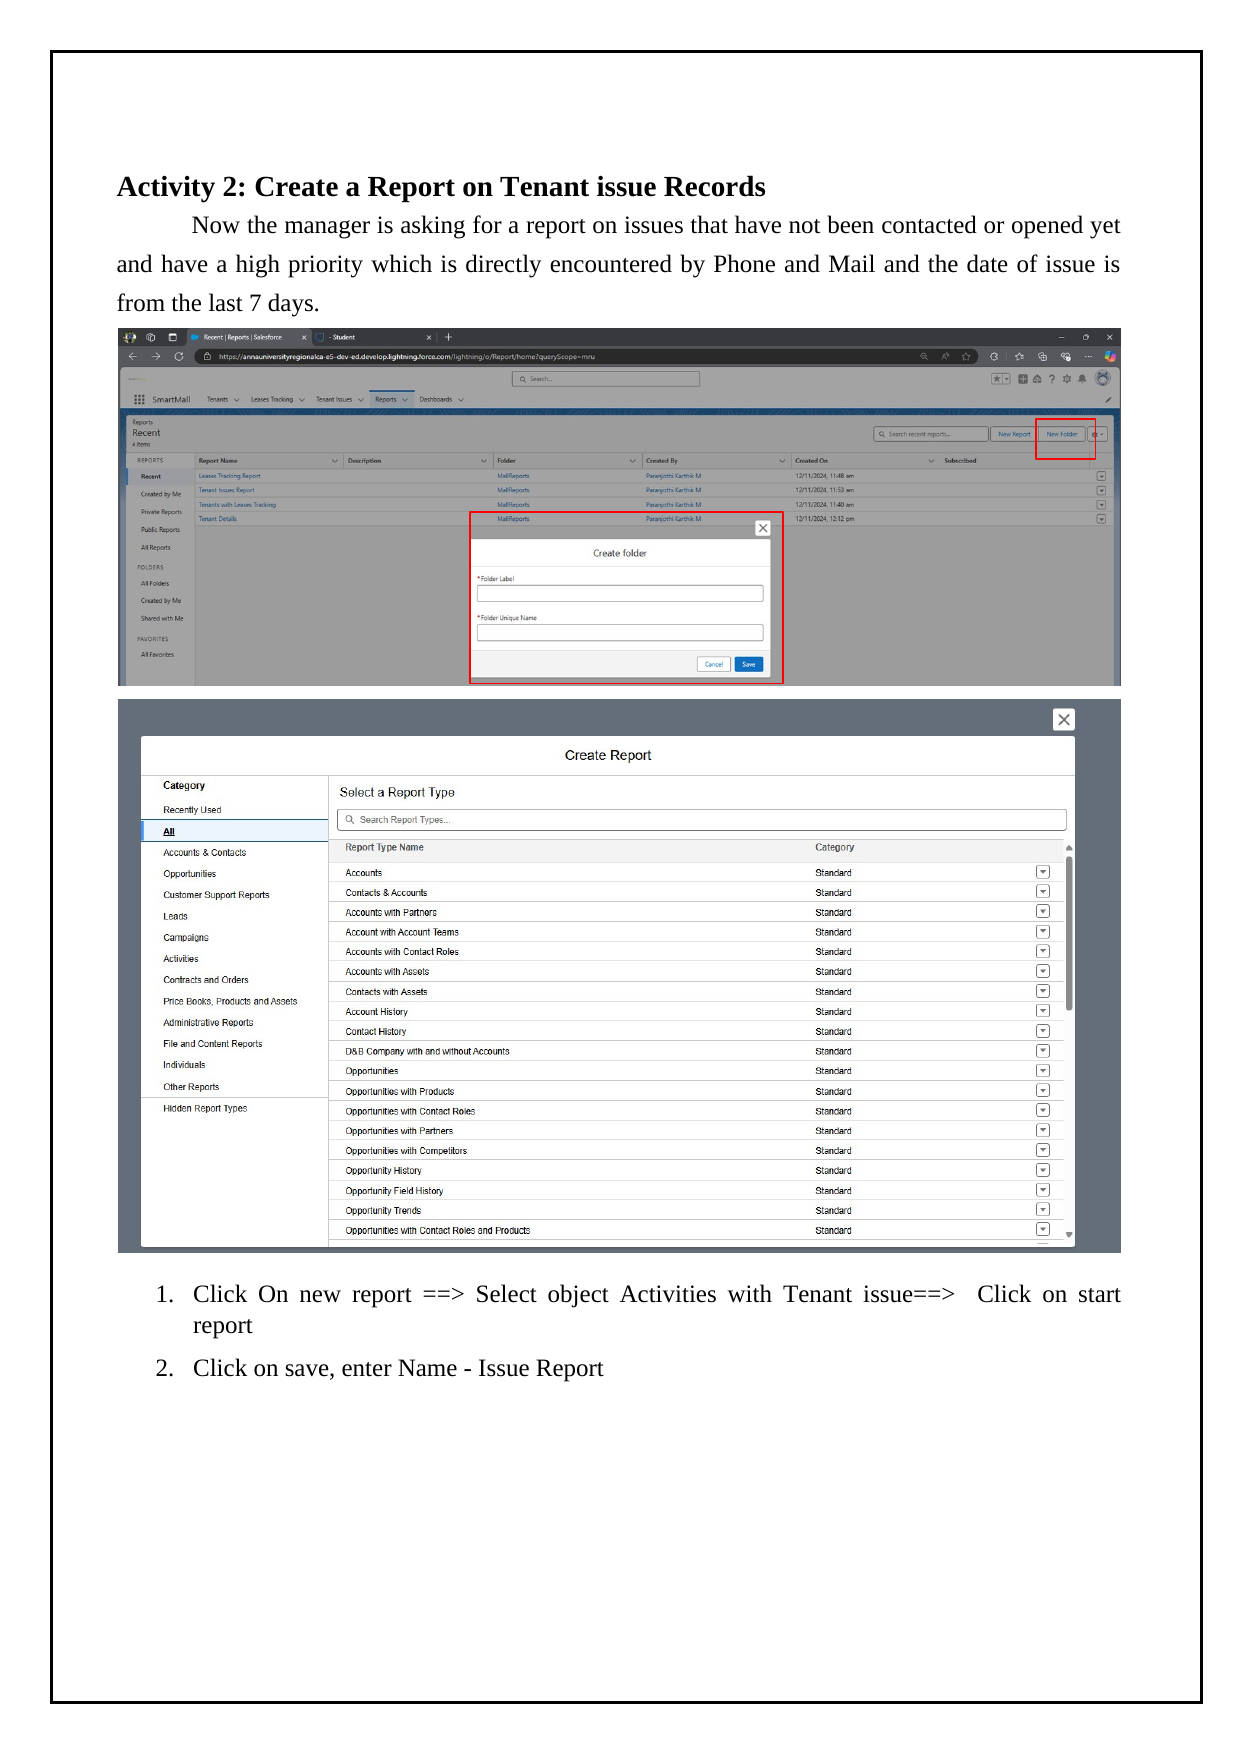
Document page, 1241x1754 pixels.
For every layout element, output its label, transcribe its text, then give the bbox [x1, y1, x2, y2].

text Now the manager is asking for a report on issues that have not been contacted or opened yet and have a high priority which is directly encountered by Phone and Mail and the date of issue is from the last 7 days. [116, 210, 1122, 317]
picture [118, 699, 1121, 1253]
list Click On new report ==> Select object Activities with Tenant issue==> Click on start report [155, 1279, 1122, 1338]
picture [118, 328, 1121, 686]
list Click on save, enter Name - Issue Report [155, 1353, 1122, 1381]
text Activity 2: Create a Report on Tenant issue Records [116, 169, 1185, 202]
